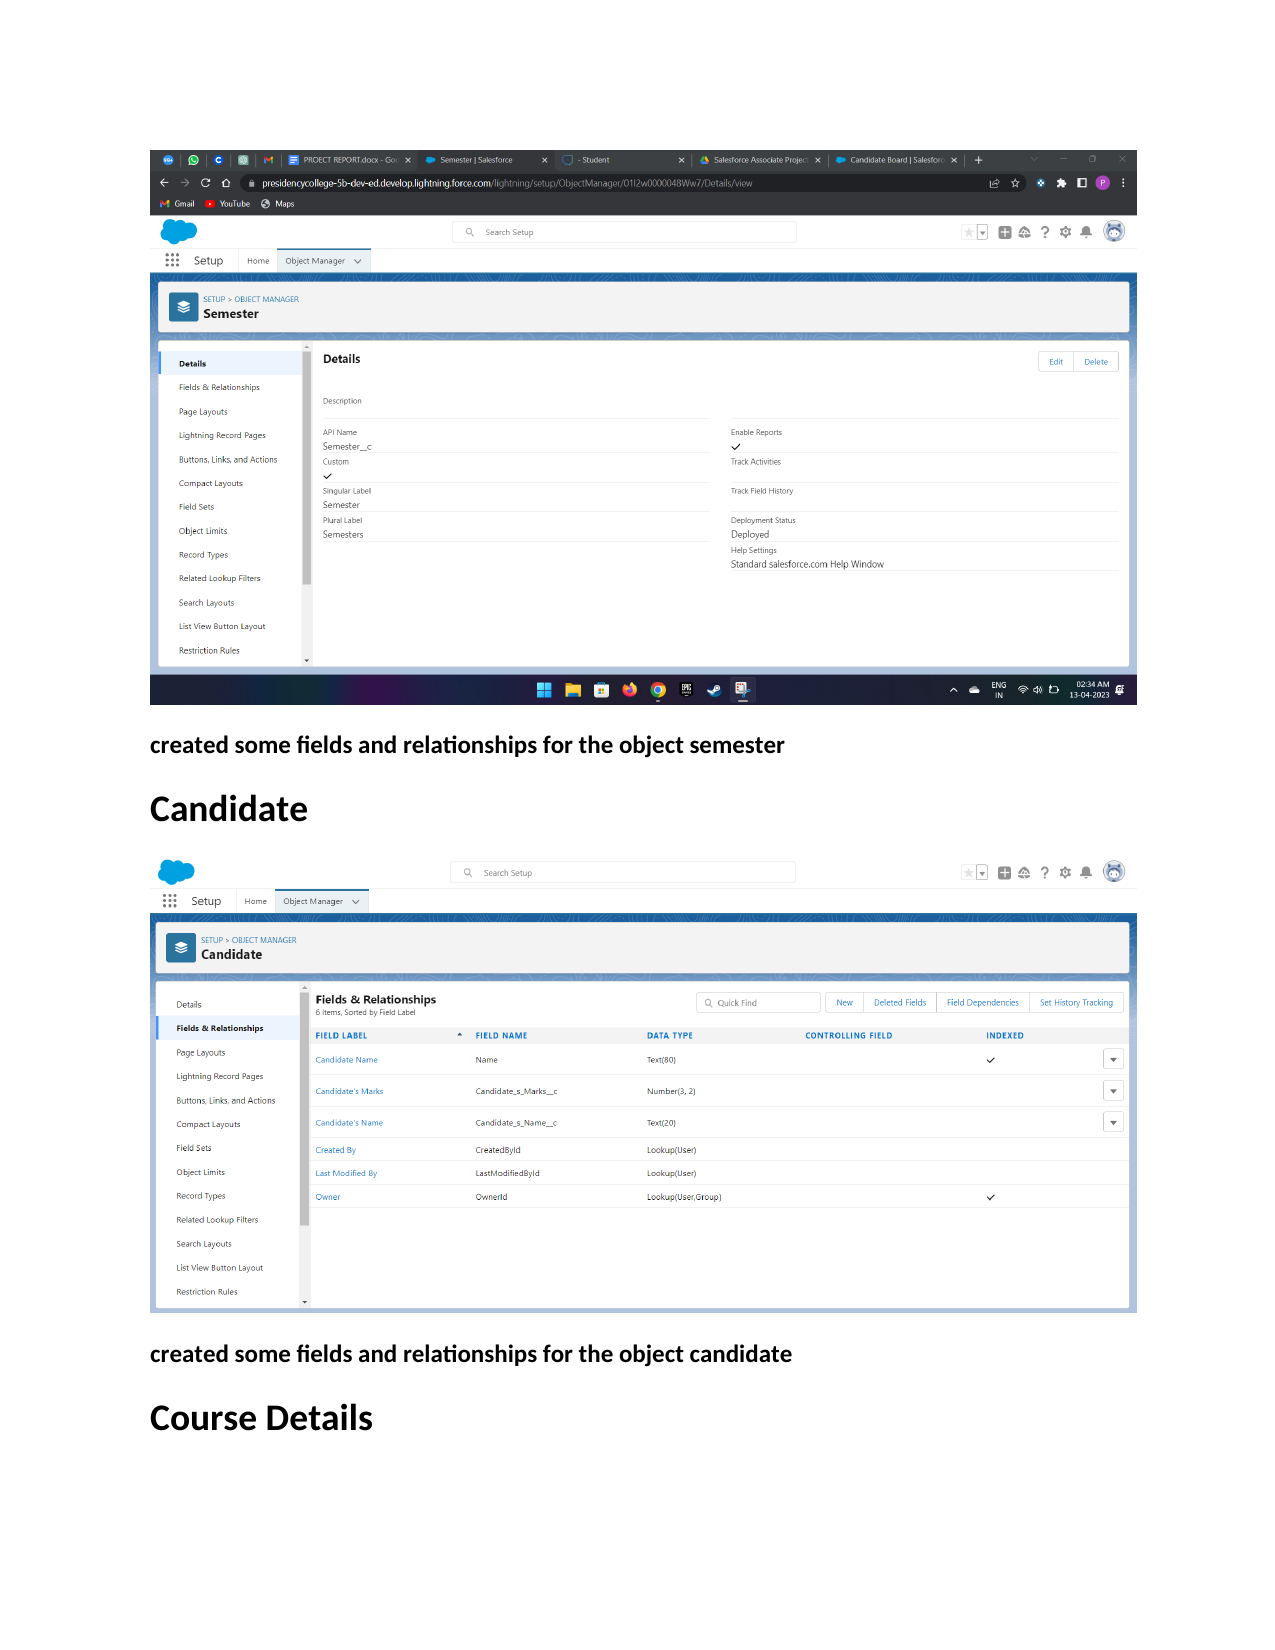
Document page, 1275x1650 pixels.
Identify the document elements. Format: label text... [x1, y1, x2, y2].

text Candidate [150, 785, 1137, 831]
picture [150, 150, 1137, 705]
text created some fields and relationships for the object candidate [150, 1338, 1137, 1368]
text Course Details [150, 1393, 1137, 1439]
picture [150, 858, 1137, 1313]
text created some fields and relationships for the object semester [150, 729, 1137, 760]
